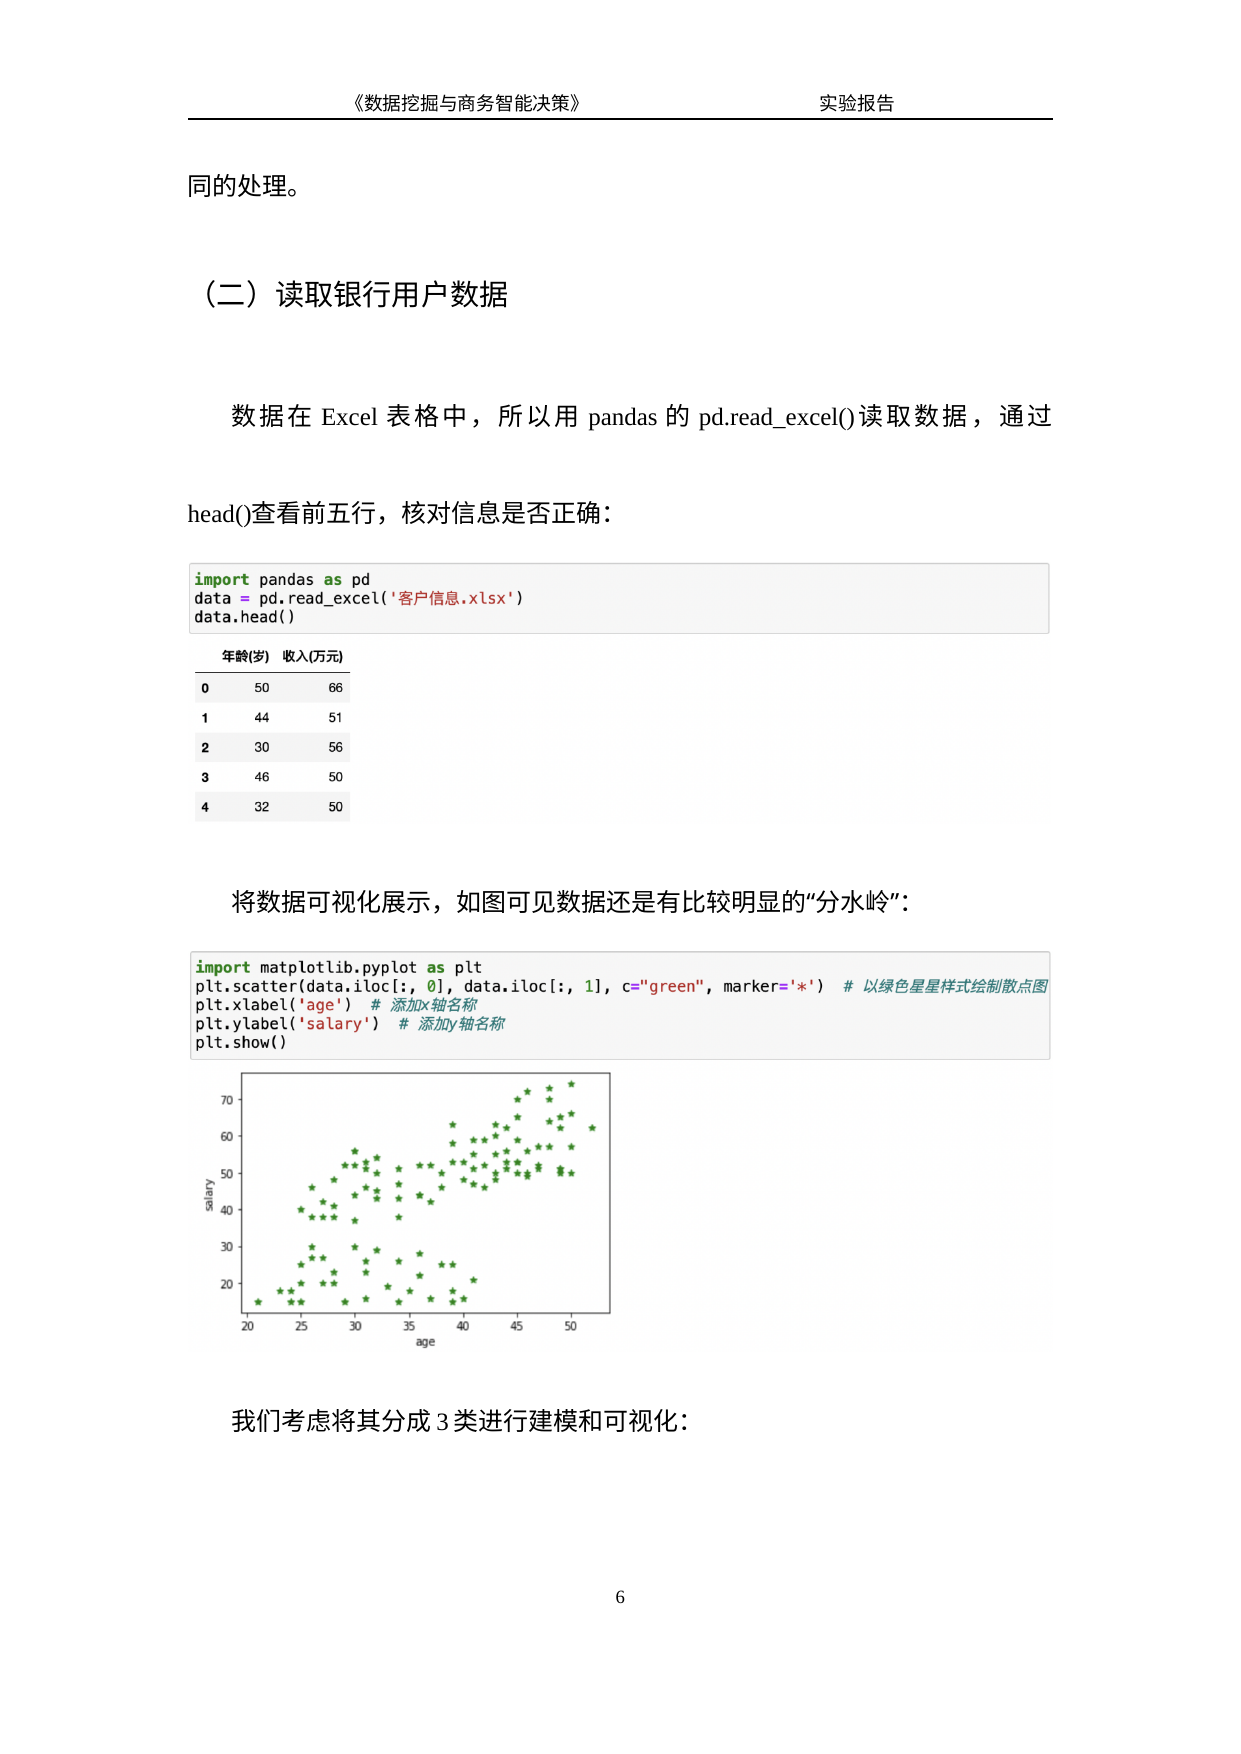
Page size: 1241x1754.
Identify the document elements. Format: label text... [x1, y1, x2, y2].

list 将数据可视化展示，如图可见数据还是有比较明显的“分水岭”： [187, 869, 1053, 934]
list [187, 153, 1053, 218]
subtitle 读取银行用户数据 [187, 262, 1053, 327]
picture [187, 951, 1053, 1352]
list 我们考虑将其分成3类进行建模和可视化： [187, 1388, 1053, 1453]
picture [187, 562, 1052, 824]
list 数据在Excel表格中，所以用pandas的pd.read_excel()读取数据，通过head()查看前五行，核对信息是否正确： [187, 383, 1053, 546]
